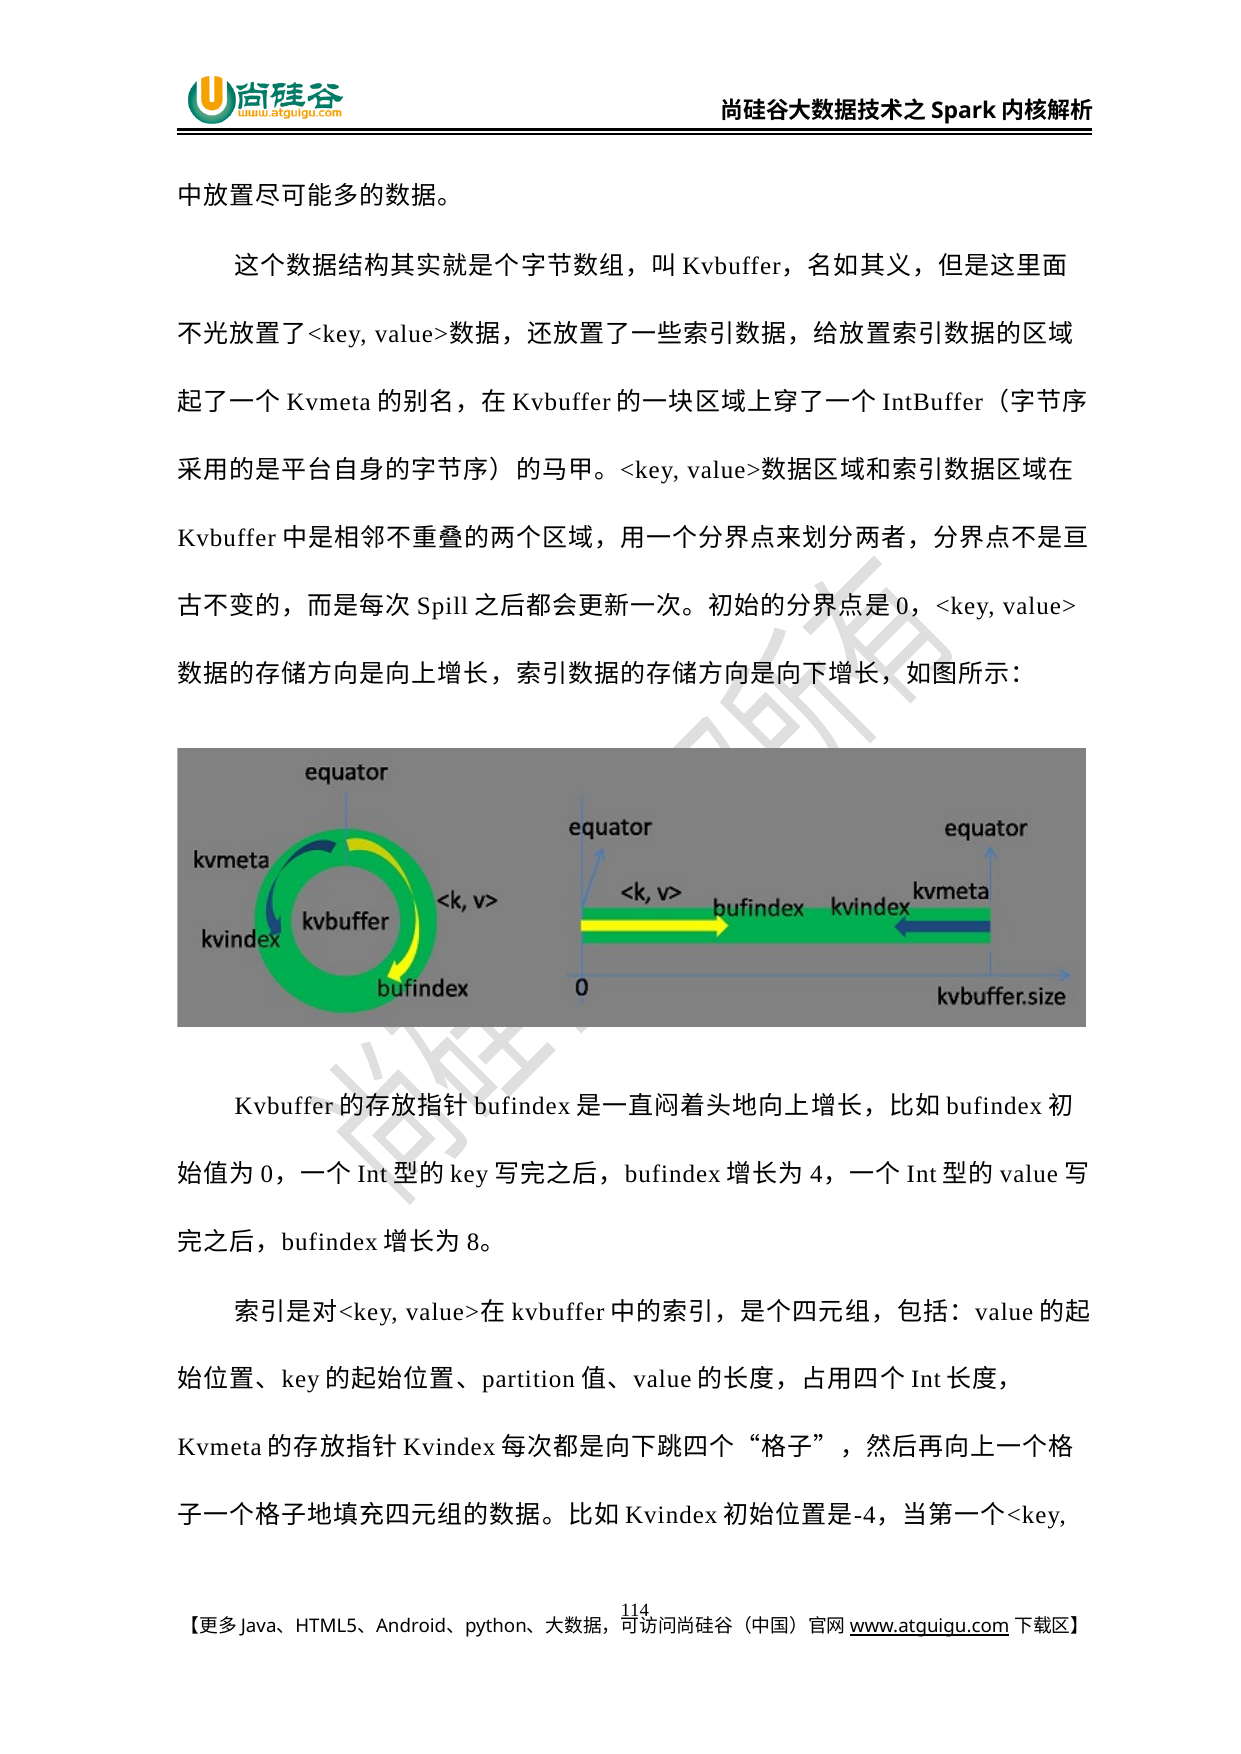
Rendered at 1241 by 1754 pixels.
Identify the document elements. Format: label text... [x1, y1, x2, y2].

text 这个数据结构其实就是个字节数组，叫Kvbuffer，名如其义，但是这里面不光放置了<key, value>数据，还放置了一些索引数据，给放置索引数据的区域起了一个Kvmeta的别名，在Kvbuffer的一块区域上穿了一个IntBuffer（字节序采用的是平台自身的字节序）的马甲。<key, value>数据区域和索引数据区域在Kvbuffer中是相邻不重叠的两个区域，用一个分界点来划分两者，分界点不是亘古不变的，而是每次Spill之后都会更新一次。初始的分界点是0，<key, value>数据的存储方向是向上增长，索引数据的存储方向是向下增长，如图所示： [177, 230, 1092, 705]
picture [177, 748, 1086, 1027]
picture [177, 68, 362, 128]
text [177, 1275, 1092, 1547]
text Kvbuffer的存放指针bufindex是一直闷着头地向上增长，比如bufindex初始值为0，一个Int型的key写完之后，bufindex增长为4，一个Int型的value写完之后，bufindex增长为8。 [177, 1069, 1092, 1273]
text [177, 160, 1092, 228]
